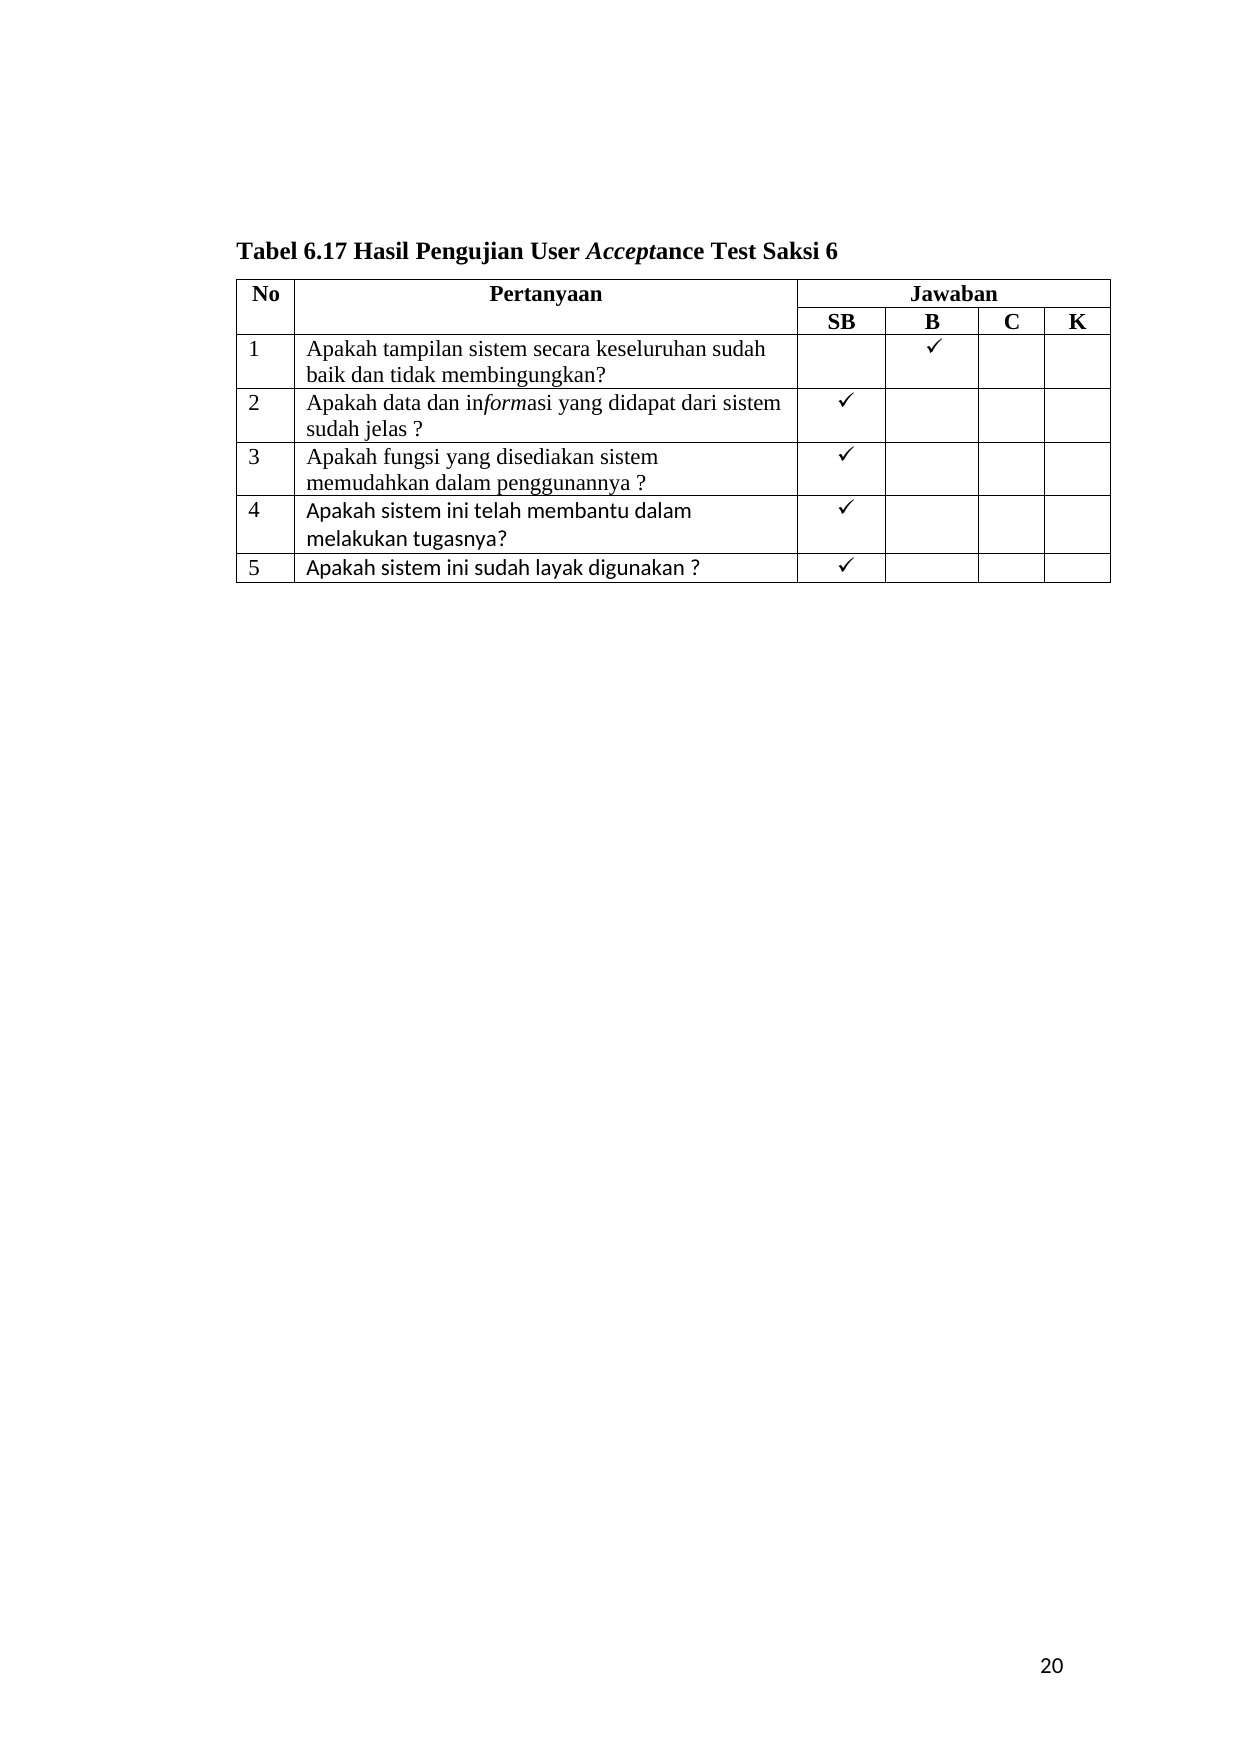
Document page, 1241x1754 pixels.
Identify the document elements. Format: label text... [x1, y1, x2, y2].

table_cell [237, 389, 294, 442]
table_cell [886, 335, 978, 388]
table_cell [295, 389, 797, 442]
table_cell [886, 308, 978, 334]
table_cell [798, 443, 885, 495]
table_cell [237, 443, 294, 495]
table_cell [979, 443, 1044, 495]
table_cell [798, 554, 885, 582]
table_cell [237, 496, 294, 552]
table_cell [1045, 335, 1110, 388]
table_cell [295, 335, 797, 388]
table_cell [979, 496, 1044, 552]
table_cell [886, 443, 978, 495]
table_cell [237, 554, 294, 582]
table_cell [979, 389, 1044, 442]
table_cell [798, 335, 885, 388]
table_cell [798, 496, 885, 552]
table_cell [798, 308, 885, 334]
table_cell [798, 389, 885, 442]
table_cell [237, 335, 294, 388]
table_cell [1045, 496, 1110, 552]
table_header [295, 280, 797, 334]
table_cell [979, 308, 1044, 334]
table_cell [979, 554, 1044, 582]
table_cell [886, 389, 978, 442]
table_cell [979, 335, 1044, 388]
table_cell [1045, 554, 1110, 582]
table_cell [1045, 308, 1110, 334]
text Tabel 6.17 Hasil Pengujian User Acceptance Test Saksi 6 [236, 236, 1063, 265]
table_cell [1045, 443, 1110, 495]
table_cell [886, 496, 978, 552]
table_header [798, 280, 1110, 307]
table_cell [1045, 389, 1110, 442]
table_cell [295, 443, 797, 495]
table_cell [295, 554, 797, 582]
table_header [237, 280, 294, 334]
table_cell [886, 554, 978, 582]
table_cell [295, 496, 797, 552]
